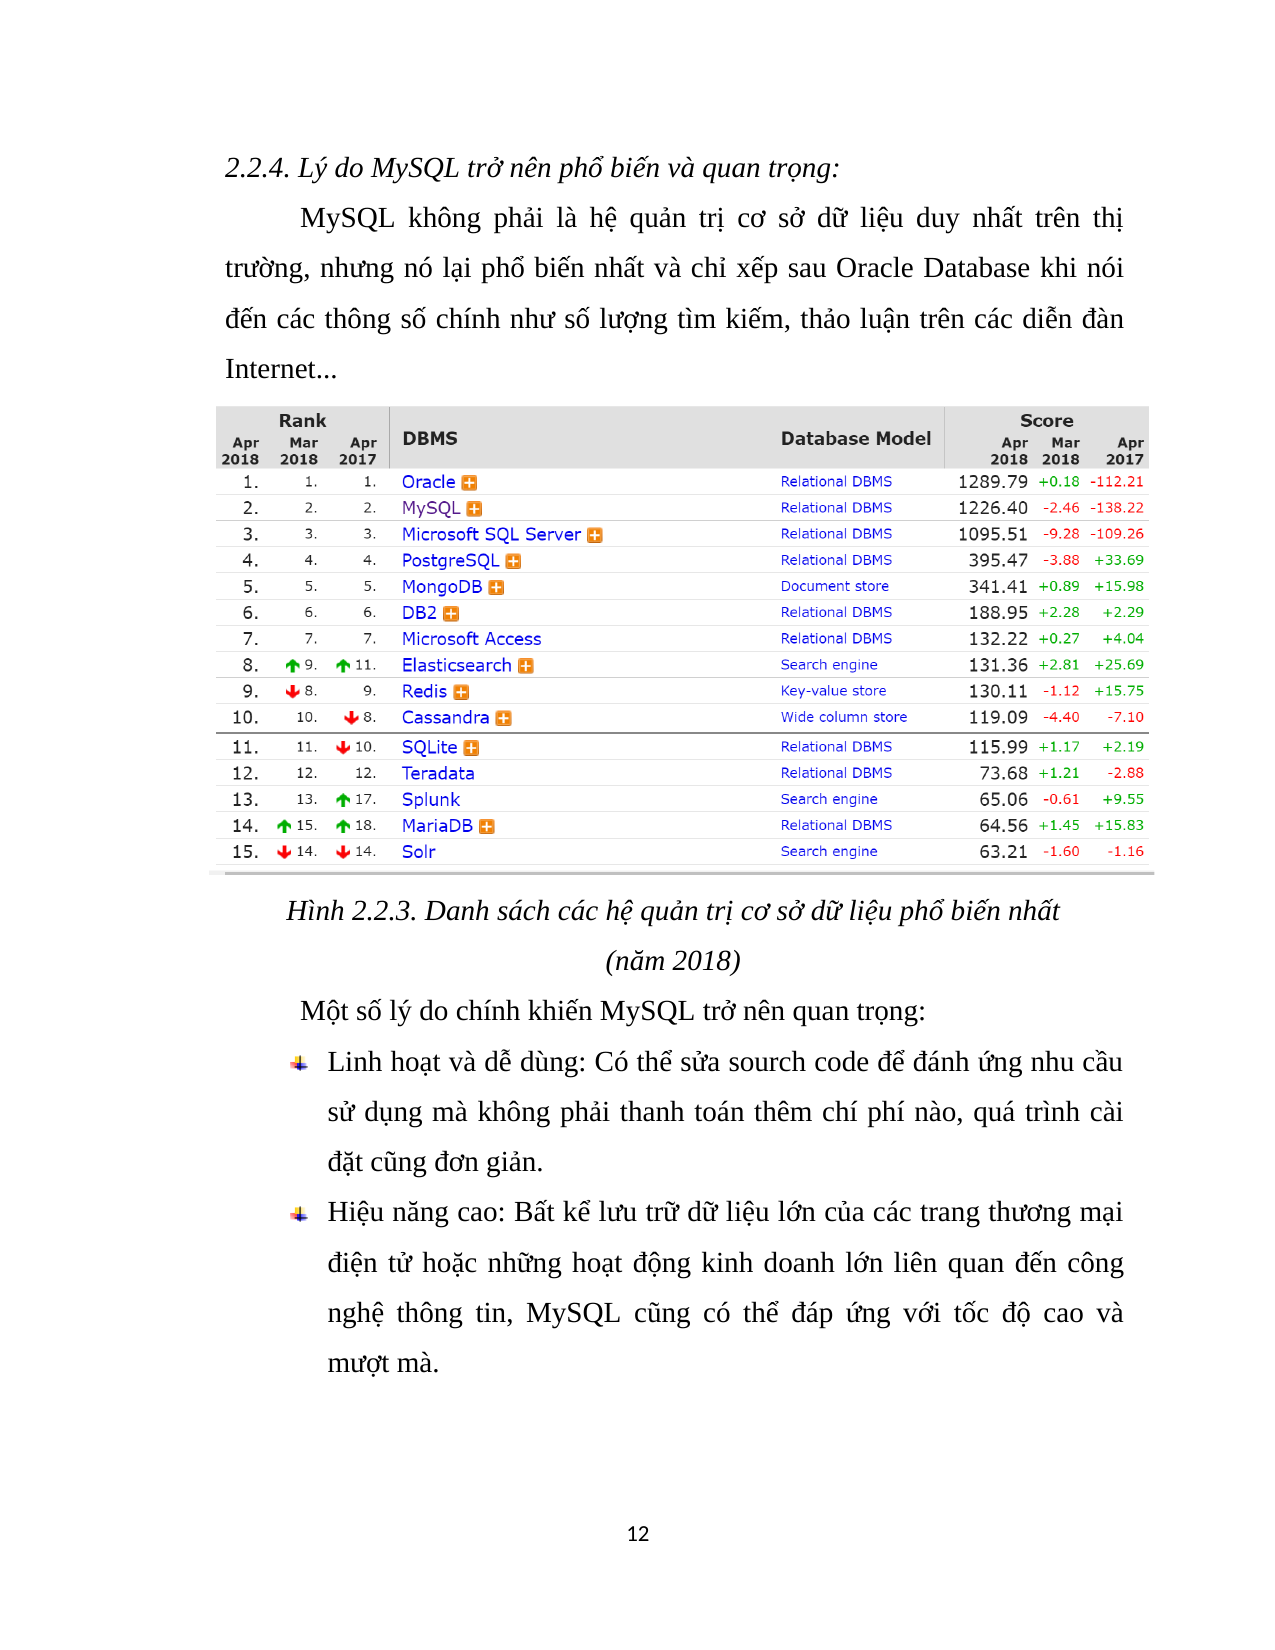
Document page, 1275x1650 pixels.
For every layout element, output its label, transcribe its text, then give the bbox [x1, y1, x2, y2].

list Linh hoạt và dễ dùng: Có thể sửa sourch code để đánh ứng nhu cầu sử dụng mà không phải thanh toán thêm chí phí nào, quá trình cài đặt cũng đơn giản. [290, 1044, 1125, 1178]
picture [290, 1054, 308, 1071]
text MySQL không phải là hệ quản trị cơ sở dữ liệu duy nhất trên thị trường, nhưng nó lại phổ biến nhất và chỉ xếp sau Oracle Database khi nói đến các thông số chính như số lượng tìm kiếm, thảo luận trên các diễn đàn Internet... [225, 200, 1125, 385]
text Một số lý do chính khiến MySQL trở nên quan trọng: [225, 993, 1125, 1027]
list Hiệu năng cao: Bất kể lưu trữ dữ liệu lớn của các trang thương mại điện tử hoặc những hoạt động kinh doanh lớn liên quan đến công nghệ thông tin, MySQL cũng có thể đáp ứng với tốc độ cao và mượt mà. [290, 1194, 1125, 1379]
picture [290, 1205, 308, 1222]
picture [209, 401, 1155, 875]
subtitle Hình 2.2.3. Danh sách các hệ quản trị cơ sở dữ liệu phổ biến nhất (năm 2018) [224, 893, 1125, 977]
subtitle 2.2.4. Lý do MySQL trở nên phổ biến và quan trọng: [150, 150, 1125, 183]
